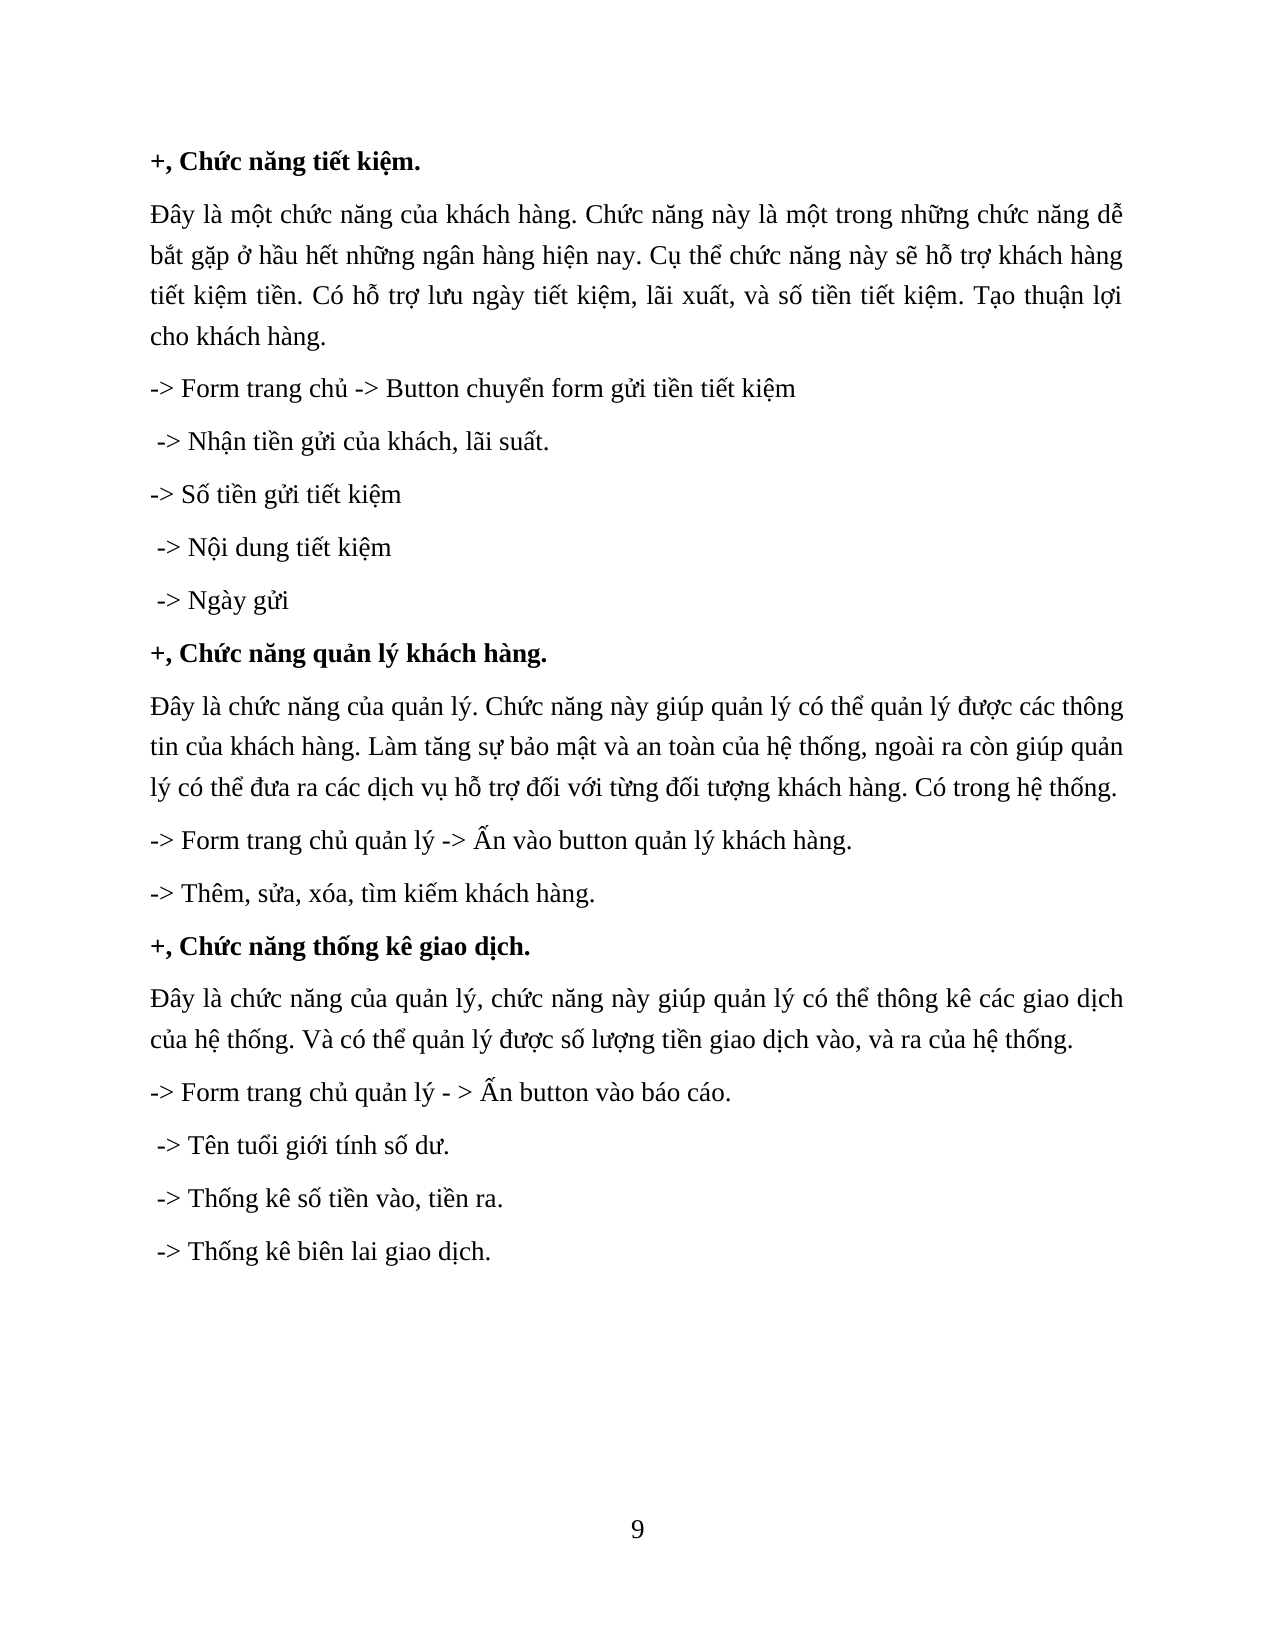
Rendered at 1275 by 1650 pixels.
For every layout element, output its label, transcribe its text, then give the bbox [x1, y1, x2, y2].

text -> Thêm, sửa, xóa, tìm kiếm khách hàng. [150, 877, 1125, 908]
text -> Nhận tiền gửi của khách, lãi suất. [150, 425, 1125, 457]
text Đây là chức năng của quản lý, chức năng này giúp quản lý có thể thông kê các giao dịch của hệ thống. Và có thể quản lý được số lượng tiền giao dịch vào, và ra của hệ thống. [150, 982, 1125, 1054]
text +, Chức năng tiết kiệm. [150, 145, 1125, 177]
text -> Nội dung tiết kiệm [150, 531, 1125, 562]
text +, Chức năng thống kê giao dịch. [150, 929, 1125, 961]
text Đây là chức năng của quản lý. Chức năng này giúp quản lý có thể quản lý được các thông tin của khách hàng. Làm tăng sự bảo mật và an toàn của hệ thống, ngoài ra còn giúp quản lý có thể đưa ra các dịch vụ hỗ trợ đối với từng đối tượng khách hàng. Có trong hệ thống. [150, 690, 1125, 802]
text -> Tên tuổi giới tính số dư. [150, 1129, 1125, 1160]
text -> Thống kê số tiền vào, tiền ra. [150, 1182, 1125, 1213]
text -> Form trang chủ -> Button chuyển form gửi tiền tiết kiệm [150, 372, 1125, 404]
text -> Ngày gửi [150, 584, 1125, 615]
text -> Form trang chủ quản lý - > Ấn button vào báo cáo. [150, 1076, 1125, 1107]
text Đây là một chức năng của khách hàng. Chức năng này là một trong những chức năng dễ bắt gặp ở hầu hết những ngân hàng hiện nay. Cụ thể chức năng này sẽ hỗ trợ khách hàng tiết kiệm tiền. Có hỗ trợ lưu ngày tiết kiệm, lãi xuất, và số tiền tiết kiệm. Tạo thuận lợi cho khách hàng. [150, 198, 1125, 351]
text -> Thống kê biên lai giao dịch. [150, 1234, 1125, 1266]
text -> Số tiền gửi tiết kiệm [150, 478, 1125, 509]
text +, Chức năng quản lý khách hàng. [150, 637, 1125, 668]
text -> Form trang chủ quản lý -> Ấn vào button quản lý khách hàng. [150, 824, 1125, 855]
